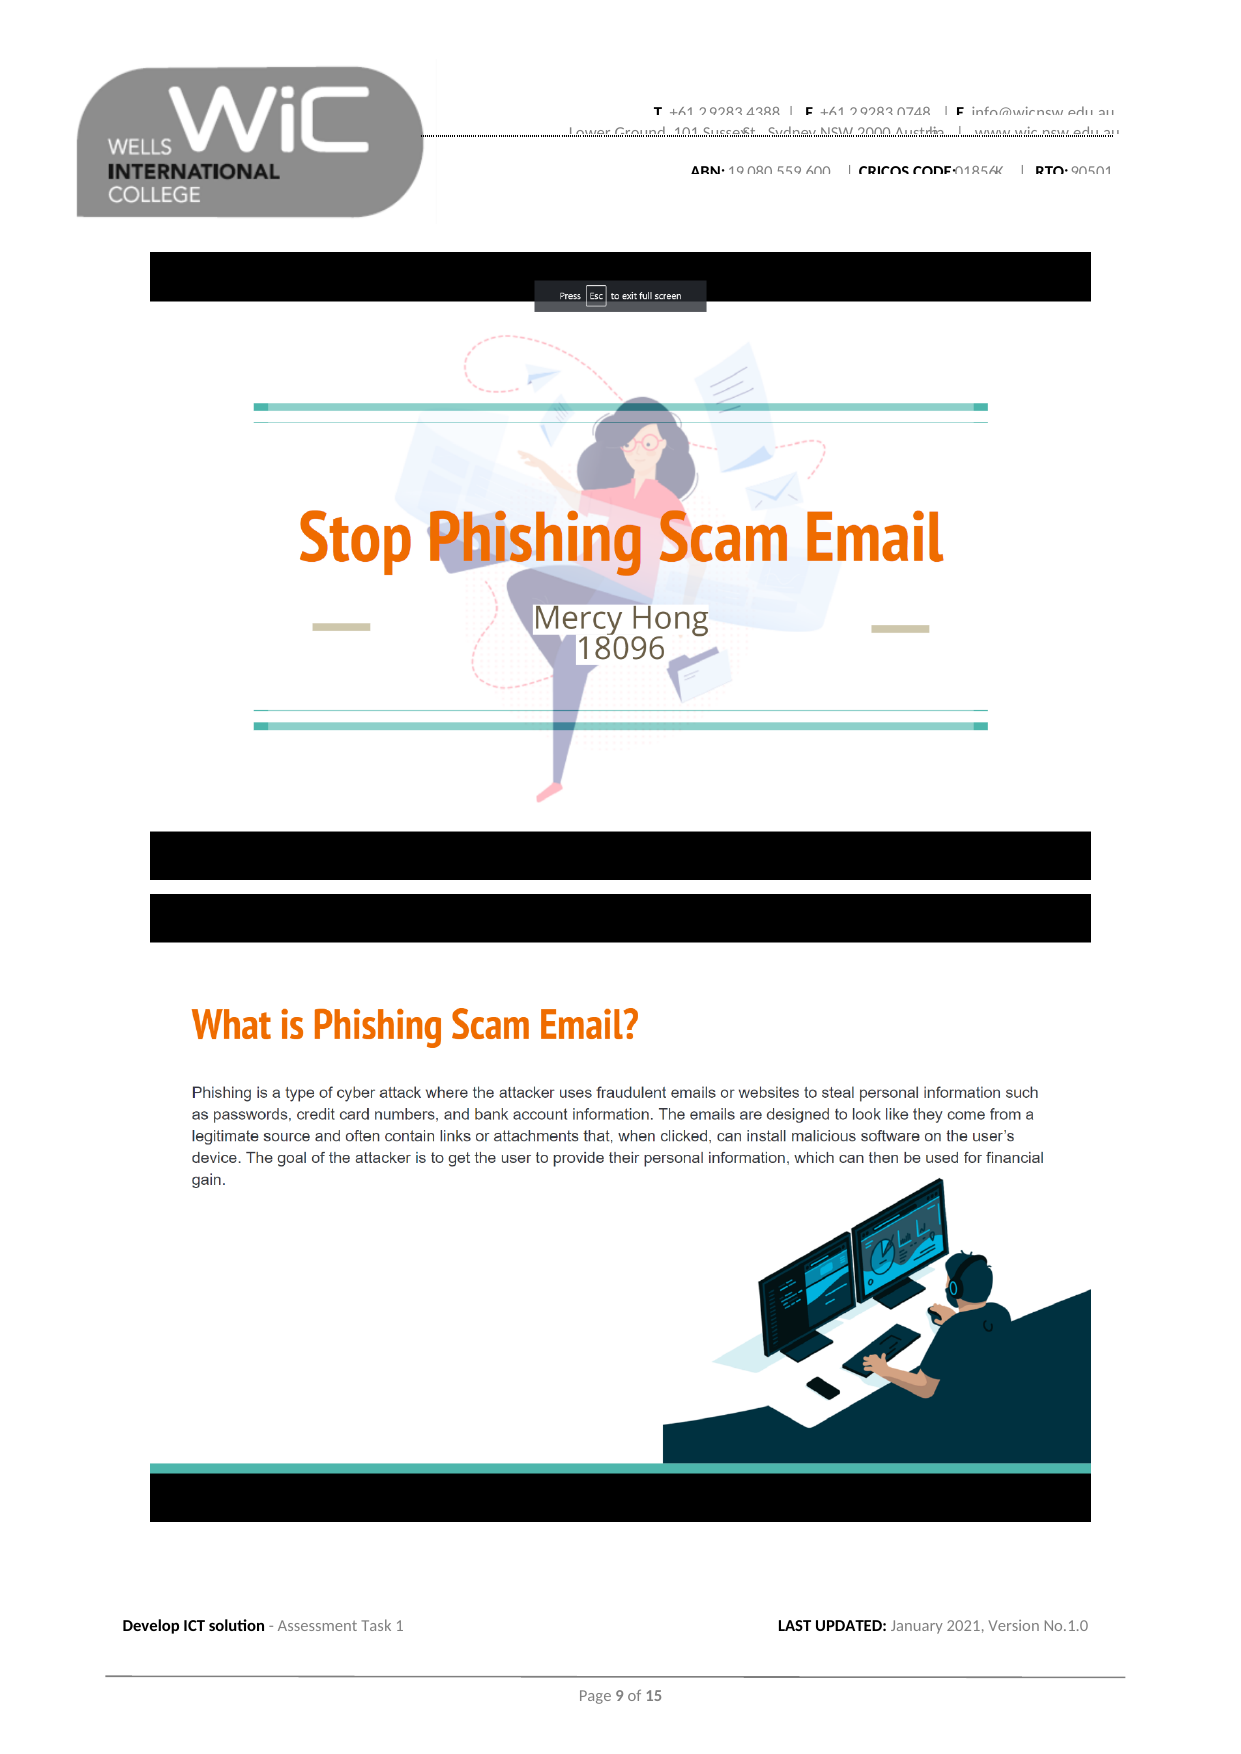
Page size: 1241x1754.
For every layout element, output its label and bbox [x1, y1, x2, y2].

picture [150, 894, 1091, 1522]
picture [76, 59, 437, 224]
picture [150, 252, 1091, 880]
